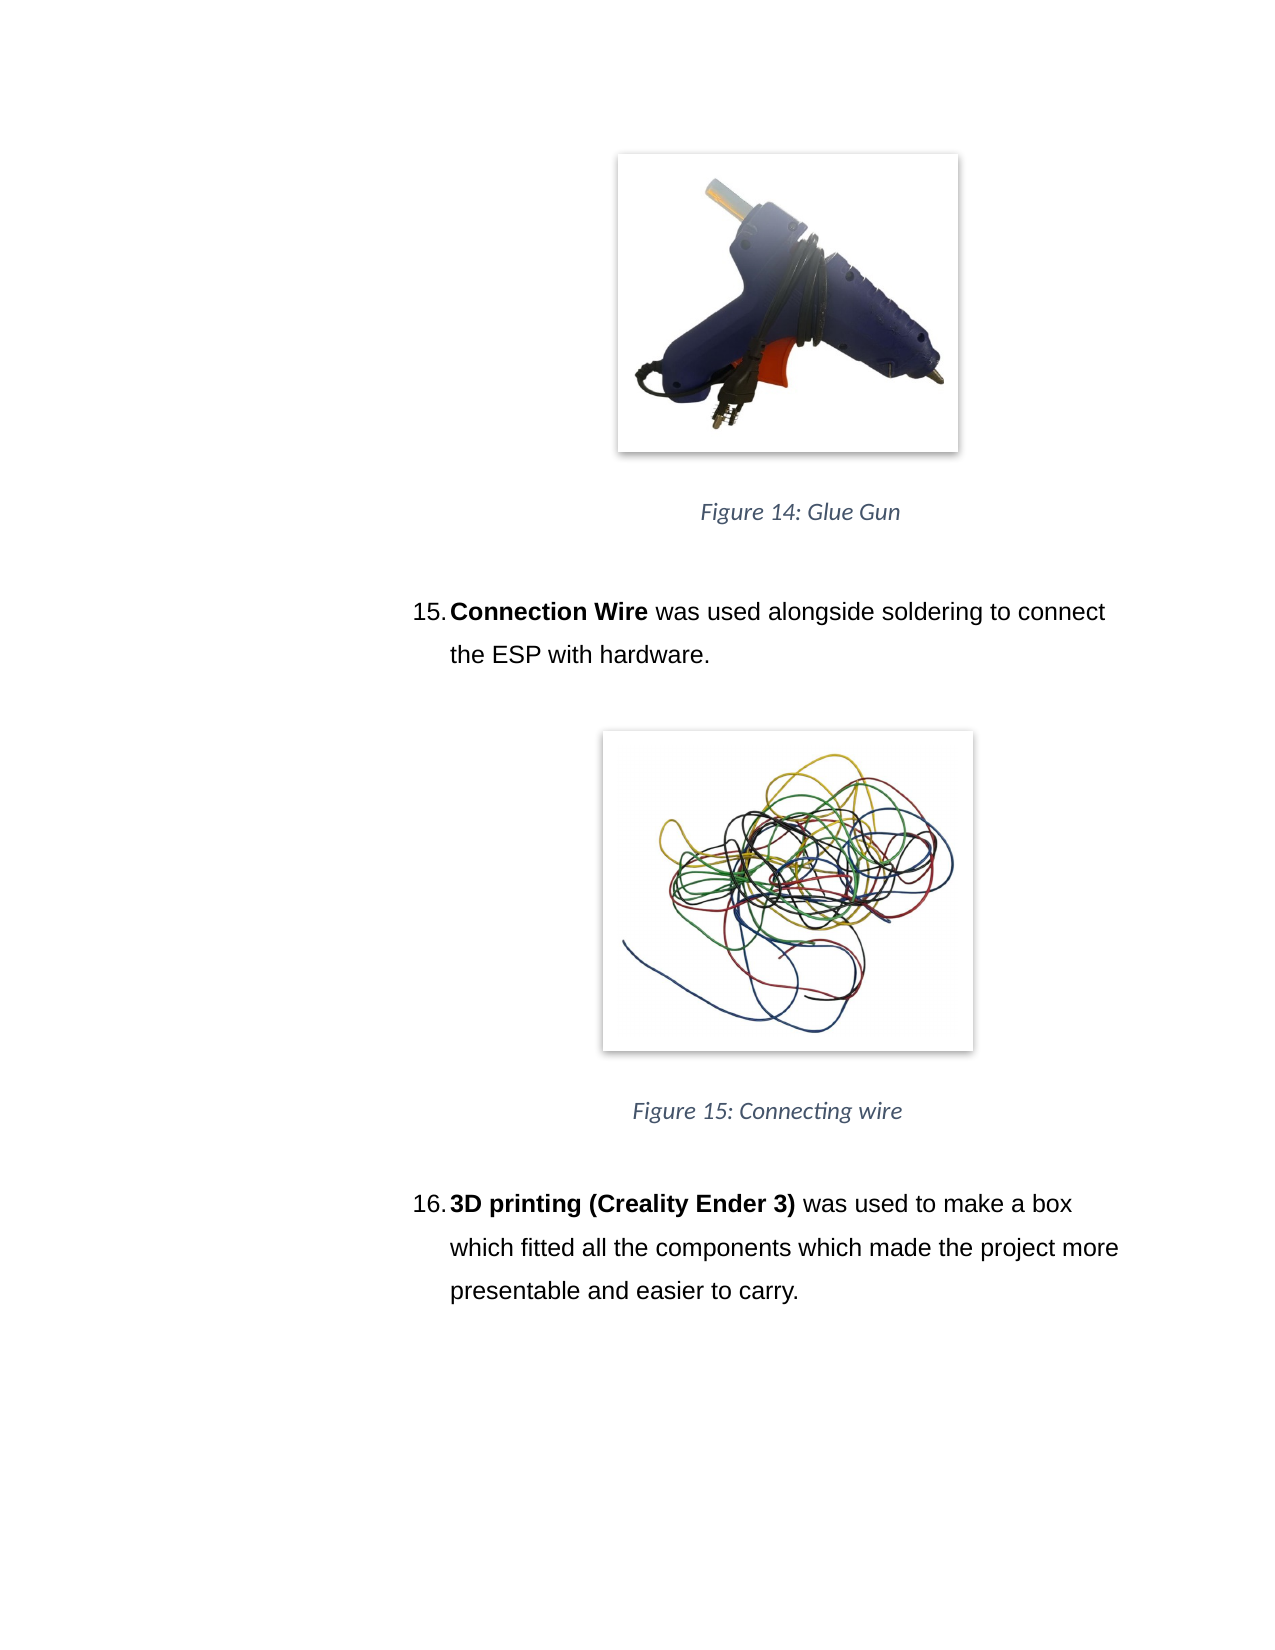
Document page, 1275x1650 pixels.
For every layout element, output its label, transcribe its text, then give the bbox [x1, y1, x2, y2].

picture [617, 745, 958, 1037]
picture [633, 169, 944, 438]
text Figure 15: Connecting wire [225, 1095, 1125, 1125]
list Connection Wire was used alongside soldering to connect the ESP with hardware. [412, 597, 1125, 669]
list 3D printing (Creality Ender 3) was used to make a box which fitted all the components which made the project more presentable and easier to carry. [412, 1189, 1125, 1304]
text Figure 14: Glue Gun [225, 496, 1125, 527]
